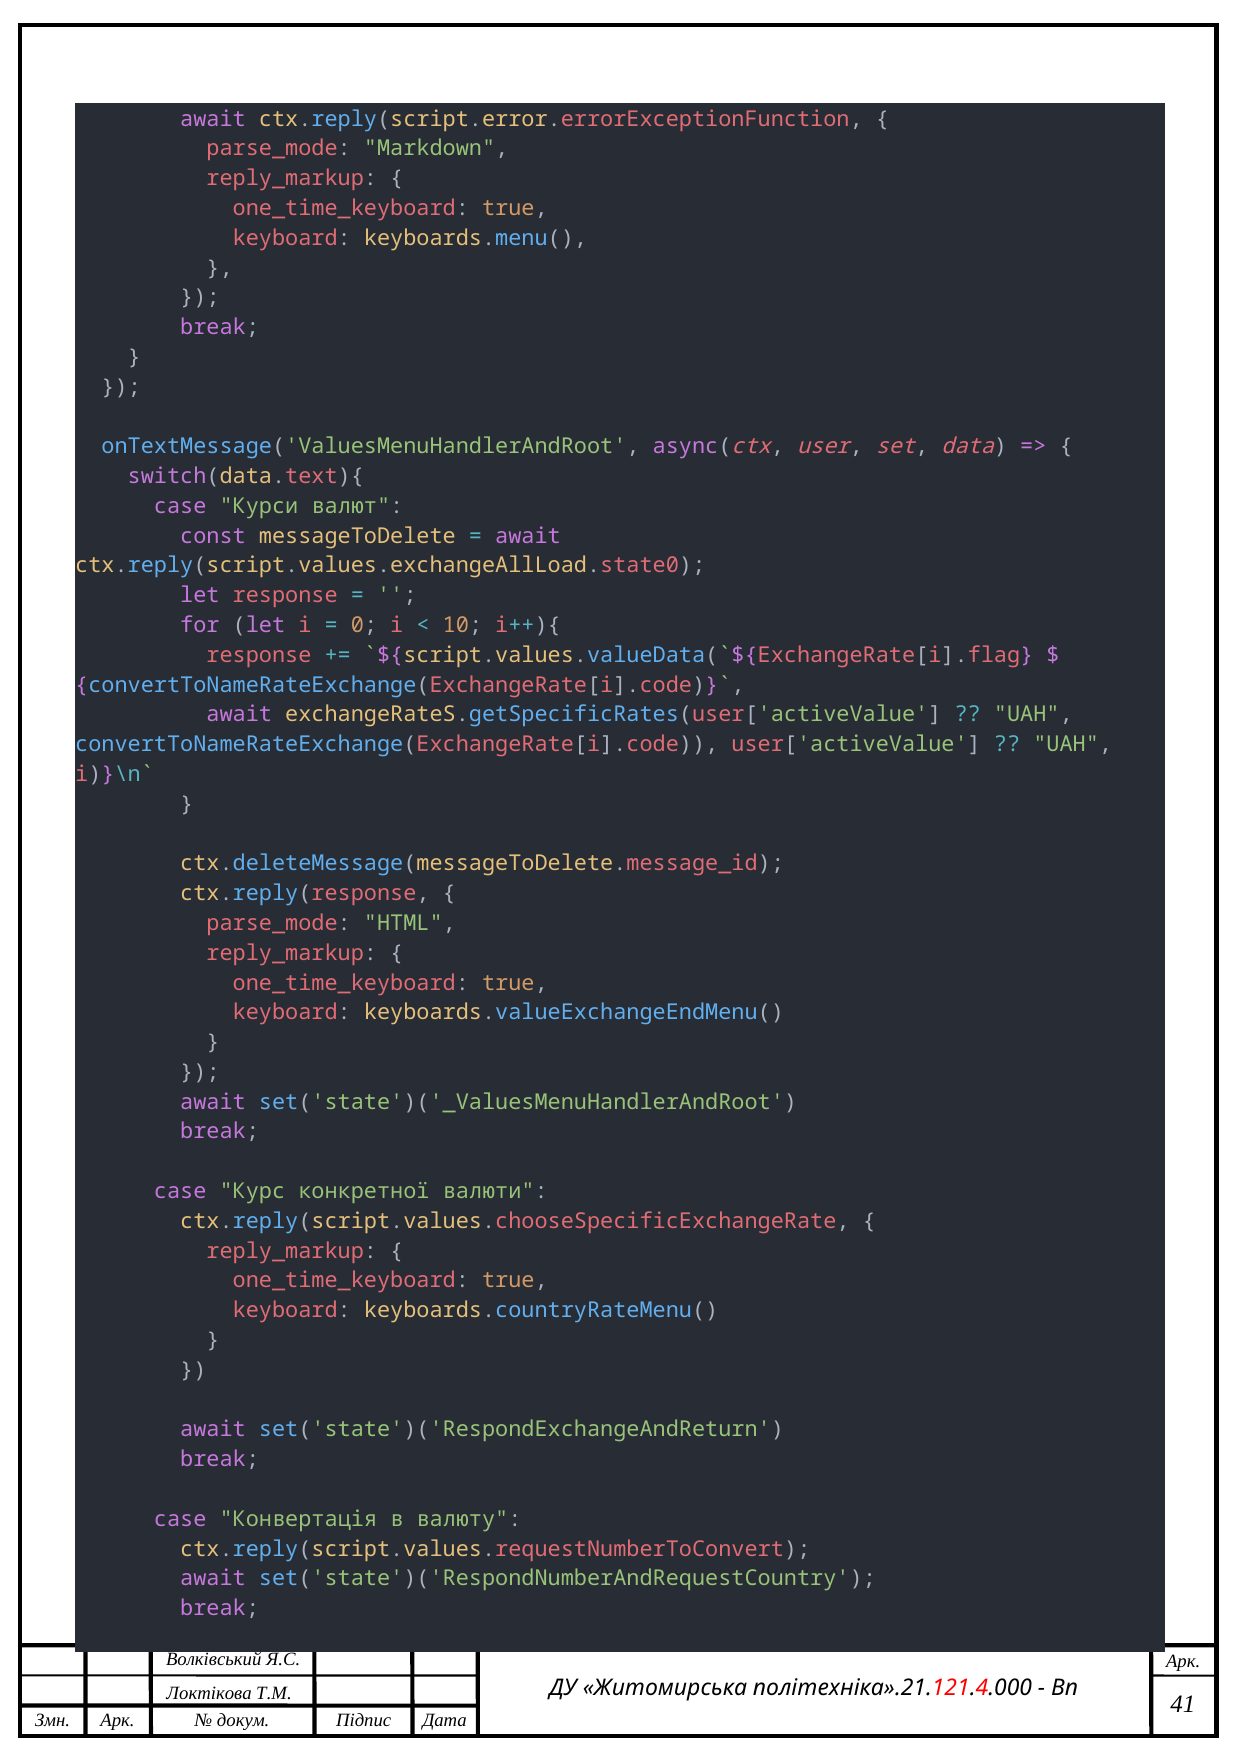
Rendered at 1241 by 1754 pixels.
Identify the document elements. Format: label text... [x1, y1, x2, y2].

text break; [75, 1592, 1165, 1622]
text keyboard: keyboards.menu(), [75, 222, 1165, 252]
text keyboard: keyboards.countryRateMenu() [75, 1294, 1165, 1324]
text await set('state')('RespondNumberAndRequestCountry'); [75, 1562, 1165, 1592]
text break; [75, 1116, 1165, 1145]
text reply_markup: { [75, 937, 1165, 967]
text case "Курс конкретної валюти": [75, 1175, 1165, 1205]
text ctx.reply(script.values.chooseSpecificExchangeRate, { [75, 1205, 1165, 1235]
text keyboard: keyboards.valueExchangeEndMenu() [75, 996, 1165, 1026]
text ctx.reply(response, { [75, 877, 1165, 907]
text break; [75, 1443, 1165, 1473]
text } [75, 1026, 1165, 1056]
text case "Курси валют": [75, 490, 1165, 520]
text reply_markup: { [75, 1235, 1165, 1264]
text one_time_keyboard: true, [75, 967, 1165, 996]
text response += `${script.values.valueData(`${ExchangeRate[i].flag} ${convertToNameRateExchange(ExchangeRate[i].code)}`, [75, 639, 1165, 698]
text ctx.deleteMessage(messageToDelete.message_id); [75, 847, 1165, 877]
text parse_mode: "Markdown", [75, 132, 1165, 162]
text await set('state')('_ValuesMenuHandlerAndRoot') [75, 1086, 1165, 1116]
text onTextMessage('ValuesMenuHandlerAndRoot', async(ctx, user, set, data) => { [75, 430, 1165, 460]
text } [75, 341, 1165, 371]
text switch(data.text){ [75, 460, 1165, 490]
text let response = ''; [75, 579, 1165, 609]
text }); [75, 281, 1165, 311]
text one_time_keyboard: true, [75, 192, 1165, 222]
text }); [75, 1056, 1165, 1086]
text }) [75, 1354, 1165, 1384]
text await exchangeRateS.getSpecificRates(user['activeValue'] ?? "UAH", convertToNameRateExchange(ExchangeRate[i].code)), user['activeValue'] ?? "UAH", i)}\n` [75, 698, 1165, 788]
text one_time_keyboard: true, [75, 1264, 1165, 1294]
text }, [75, 252, 1165, 281]
text } [75, 1324, 1165, 1354]
text await ctx.reply(script.error.errorExceptionFunction, { [75, 103, 1165, 132]
text break; [75, 311, 1165, 341]
text const messageToDelete = await ctx.reply(script.values.exchangeAllLoad.state0); [75, 520, 1165, 579]
text for (let i = 0; i < 10; i++){ [75, 609, 1165, 639]
text case "Конвертація в валюту": [75, 1503, 1165, 1533]
text reply_markup: { [75, 162, 1165, 192]
text ctx.reply(script.values.requestNumberToConvert); [75, 1533, 1165, 1562]
text await set('state')('RespondExchangeAndReturn') [75, 1413, 1165, 1443]
text } [75, 788, 1165, 818]
text parse_mode: "HTML", [75, 907, 1165, 937]
text }); [75, 371, 1165, 401]
